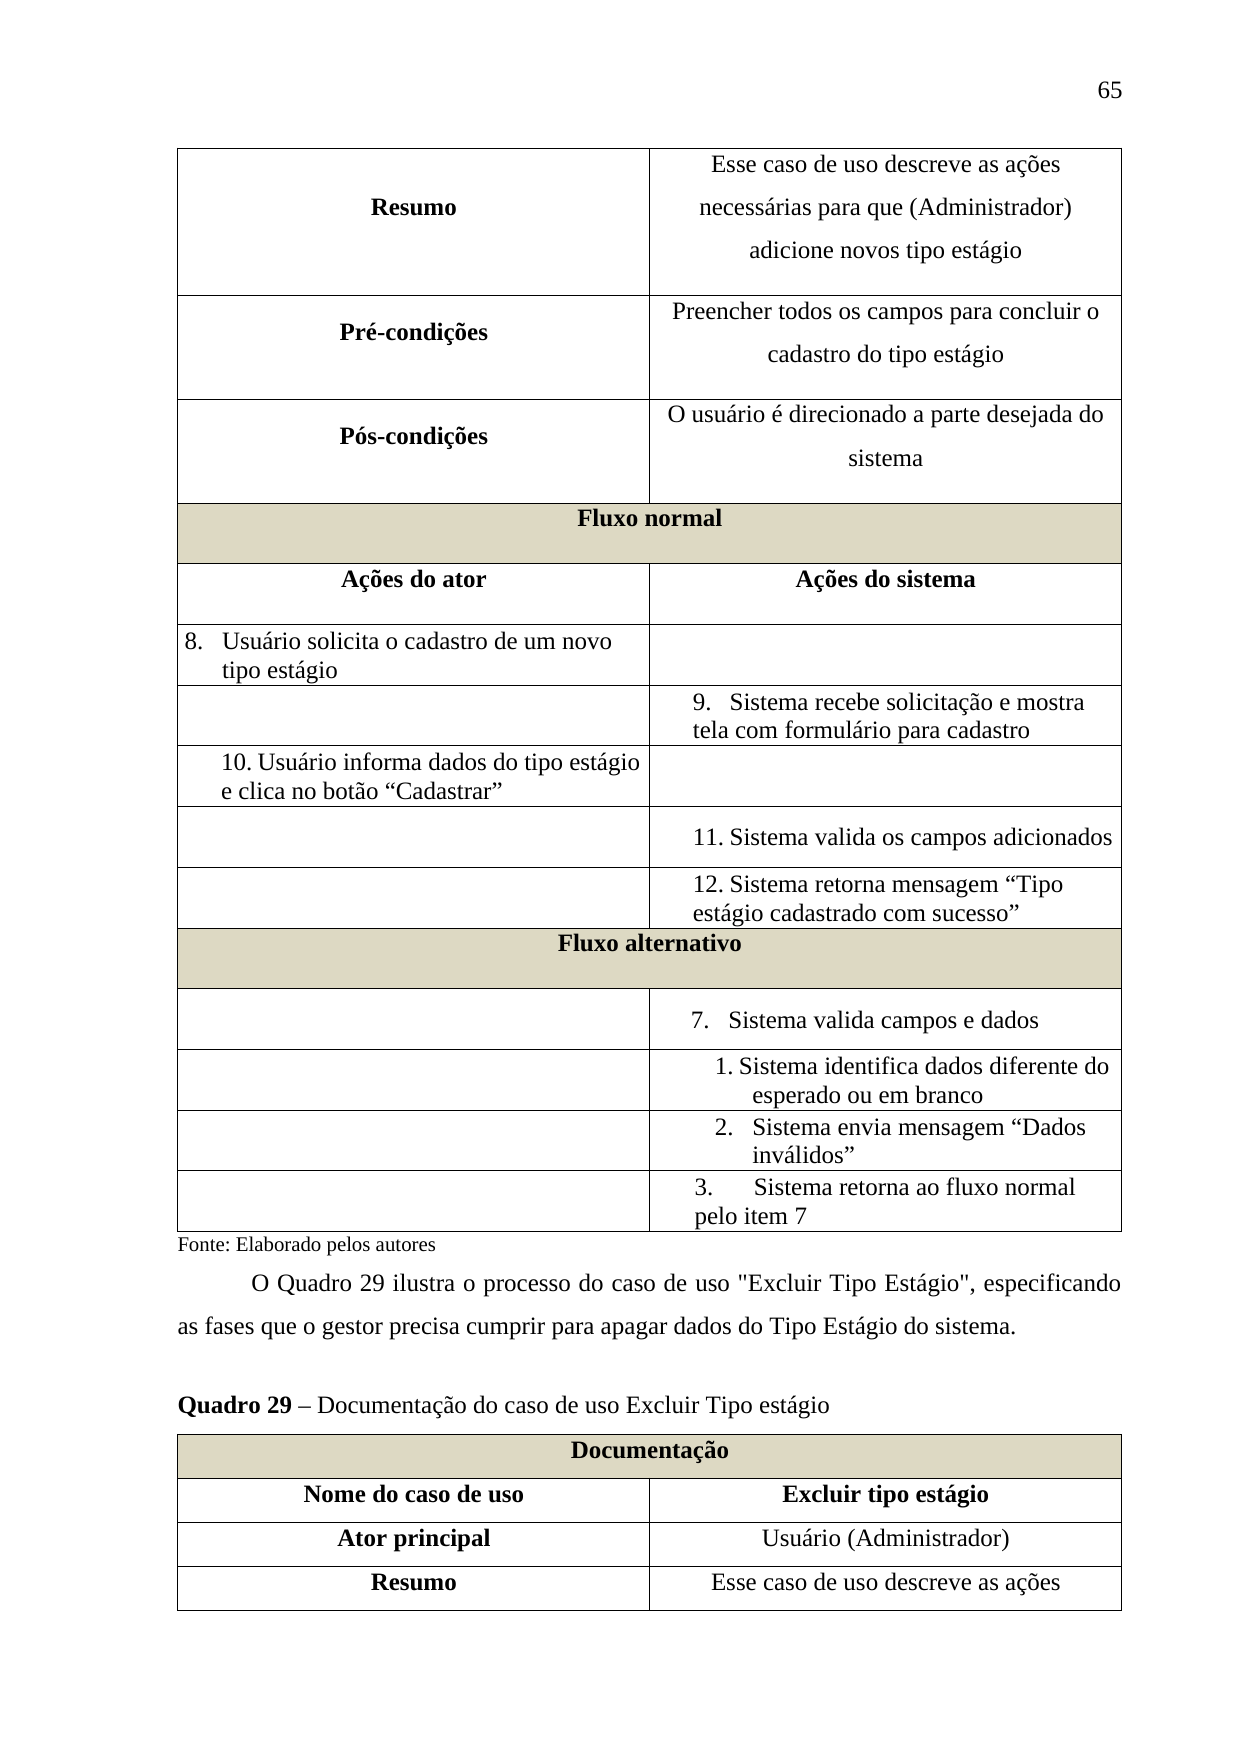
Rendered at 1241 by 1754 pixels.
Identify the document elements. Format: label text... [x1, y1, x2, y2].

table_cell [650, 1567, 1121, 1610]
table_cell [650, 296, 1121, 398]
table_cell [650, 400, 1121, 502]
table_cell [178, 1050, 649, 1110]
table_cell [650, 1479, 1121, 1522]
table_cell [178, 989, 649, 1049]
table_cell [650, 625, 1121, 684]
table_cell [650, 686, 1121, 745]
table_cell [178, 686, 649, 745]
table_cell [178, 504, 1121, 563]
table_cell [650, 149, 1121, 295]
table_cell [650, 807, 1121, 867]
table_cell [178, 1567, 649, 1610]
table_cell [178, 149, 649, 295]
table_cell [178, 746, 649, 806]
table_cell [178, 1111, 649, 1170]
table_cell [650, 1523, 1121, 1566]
text Quadro 29 – Documentação do caso de uso Excluir Tipo estágio [177, 1391, 1122, 1419]
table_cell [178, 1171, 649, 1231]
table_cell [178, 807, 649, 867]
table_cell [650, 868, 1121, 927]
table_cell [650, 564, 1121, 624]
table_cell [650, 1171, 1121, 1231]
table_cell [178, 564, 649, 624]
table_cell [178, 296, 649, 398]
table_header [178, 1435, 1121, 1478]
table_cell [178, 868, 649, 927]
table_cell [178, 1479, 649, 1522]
text Fonte: Elaborado pelos autores [177, 1232, 1122, 1256]
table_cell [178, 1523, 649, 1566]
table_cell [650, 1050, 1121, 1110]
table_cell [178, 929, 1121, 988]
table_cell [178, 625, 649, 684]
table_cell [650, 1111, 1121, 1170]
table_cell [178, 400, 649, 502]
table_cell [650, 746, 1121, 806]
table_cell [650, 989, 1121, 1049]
text O Quadro 29 ilustra o processo do caso de uso "Excluir Tipo Estágio", especificando as fases que o gestor precisa cumprir para apagar dados do Tipo Estágio do sistema. [177, 1268, 1122, 1340]
